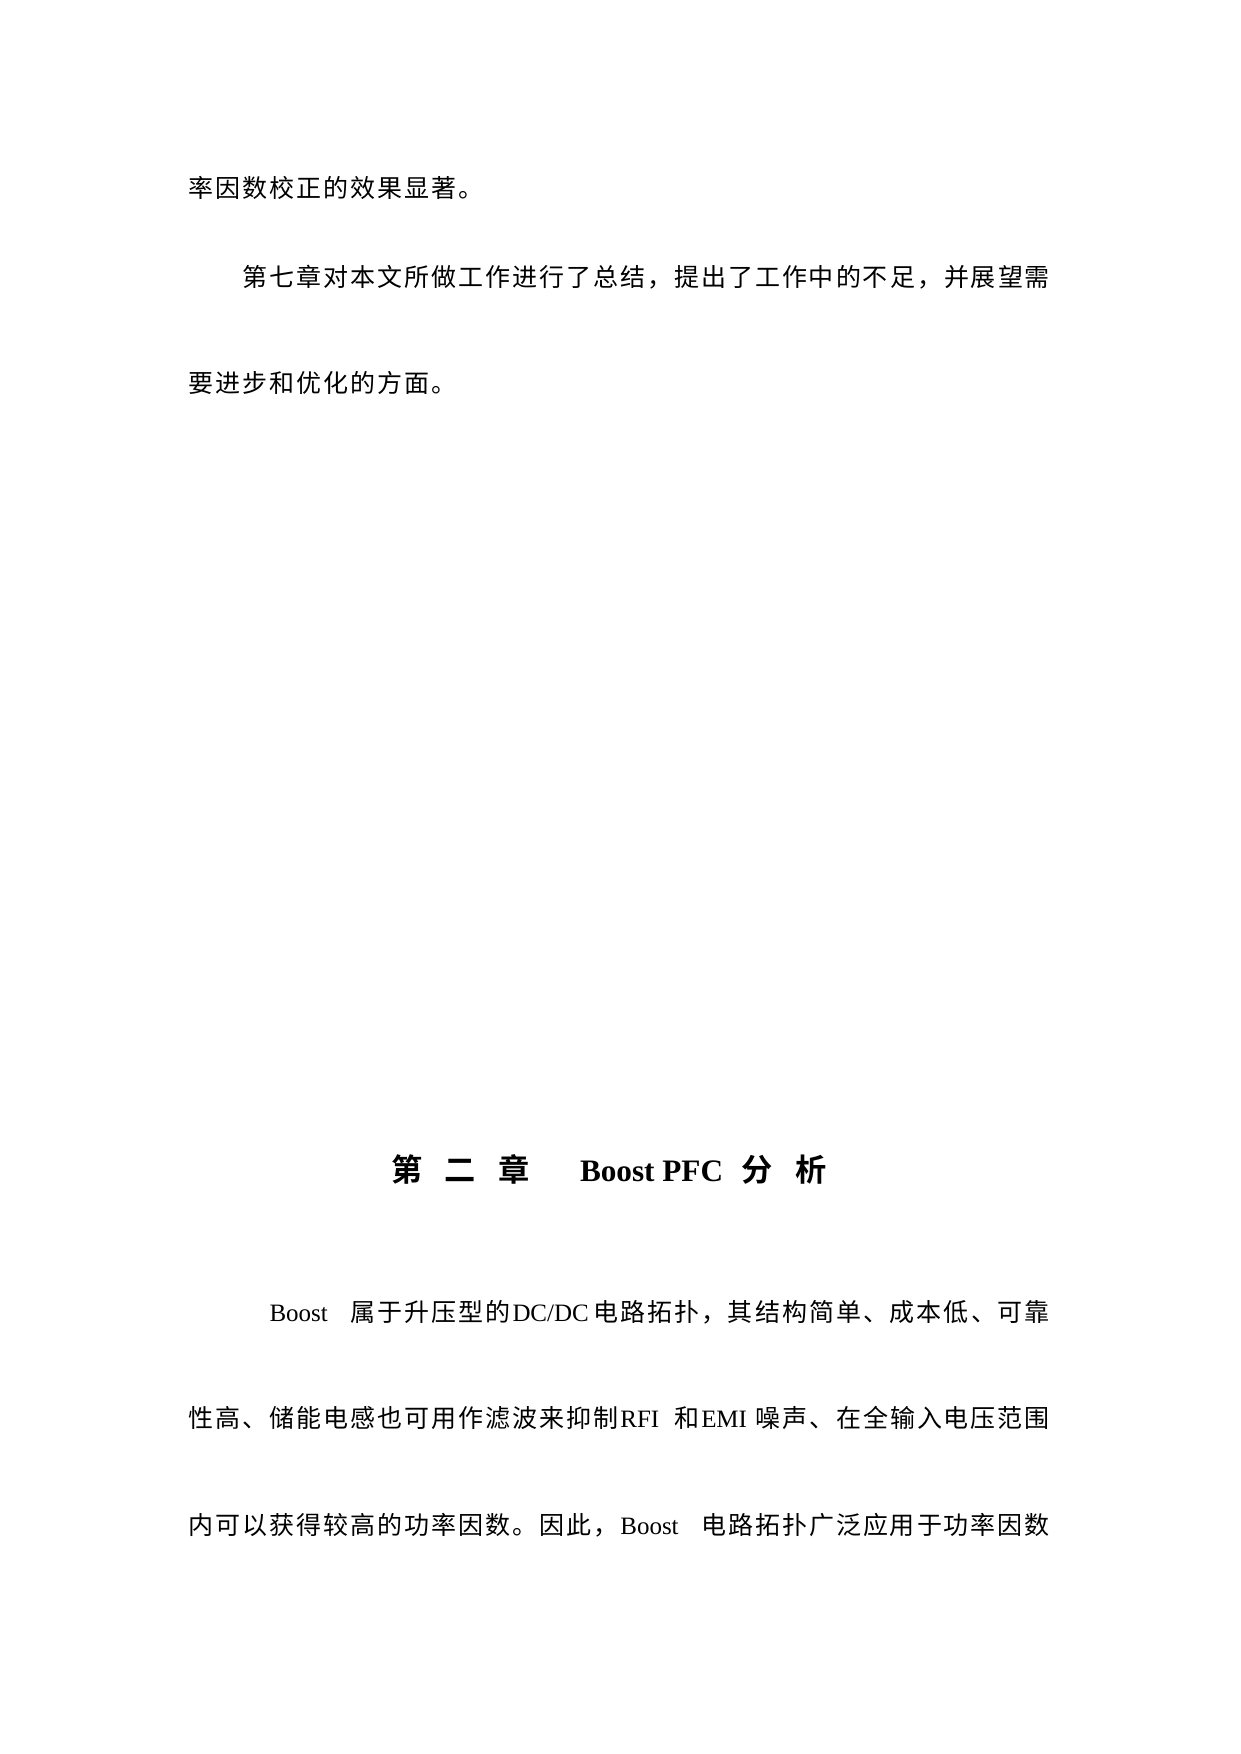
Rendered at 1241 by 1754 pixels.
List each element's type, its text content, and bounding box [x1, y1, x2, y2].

list Boost PFC分析 [188, 1132, 1052, 1203]
text 第七章对本文所做工作进行了总结，提出了工作中的不足，并展望需要进步和优化的方面。 [188, 240, 1052, 417]
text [188, 151, 1052, 222]
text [188, 1275, 1052, 1559]
